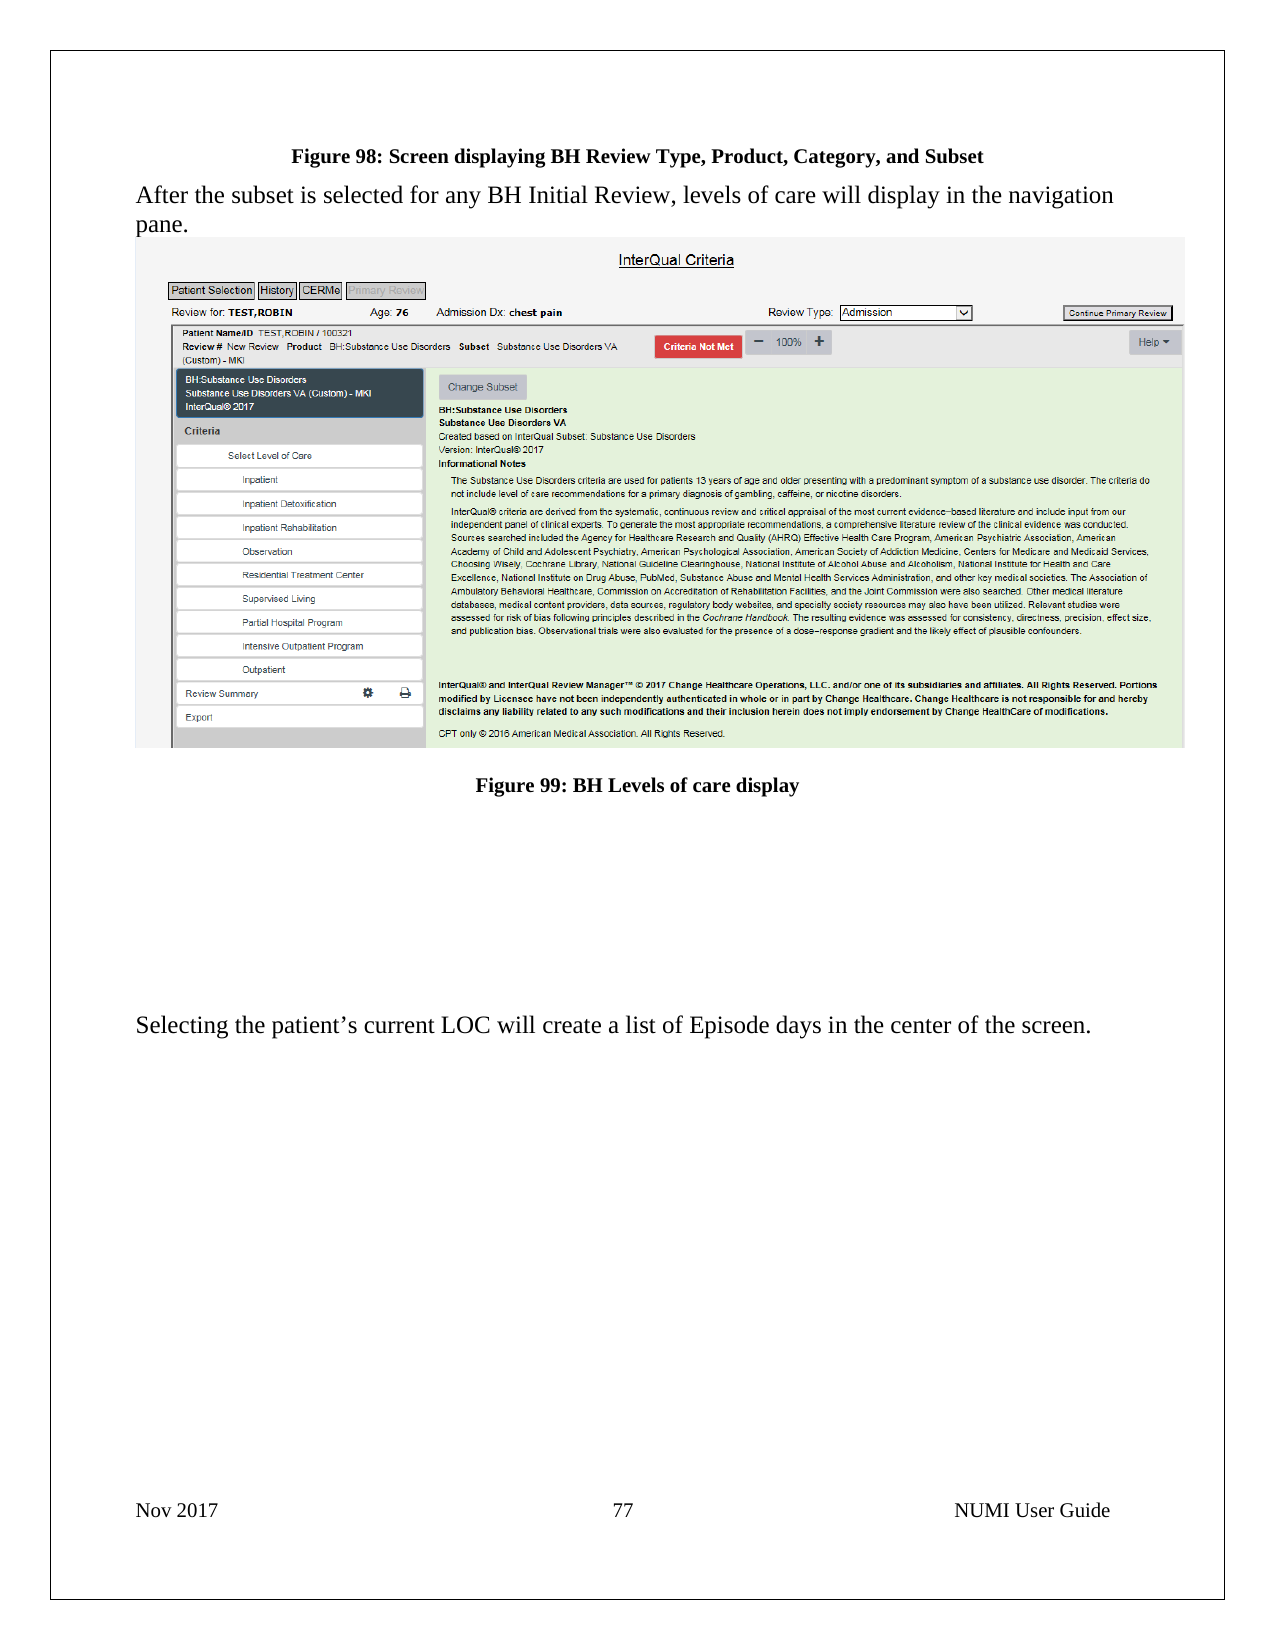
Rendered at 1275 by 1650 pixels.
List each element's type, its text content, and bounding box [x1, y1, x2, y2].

text Figure : BH Levels of care display [135, 773, 1139, 797]
text After the subset is selected for any BH Initial Review, levels of care will display in the navigation pane. [135, 180, 1139, 237]
picture [135, 237, 1185, 748]
text Figure : Screen displaying BH Review Type, Product, Category, and Subset [135, 144, 1139, 168]
text Selecting the patient’s current LOC will create a list of Episode days in the center of the screen. [135, 1011, 1139, 1039]
